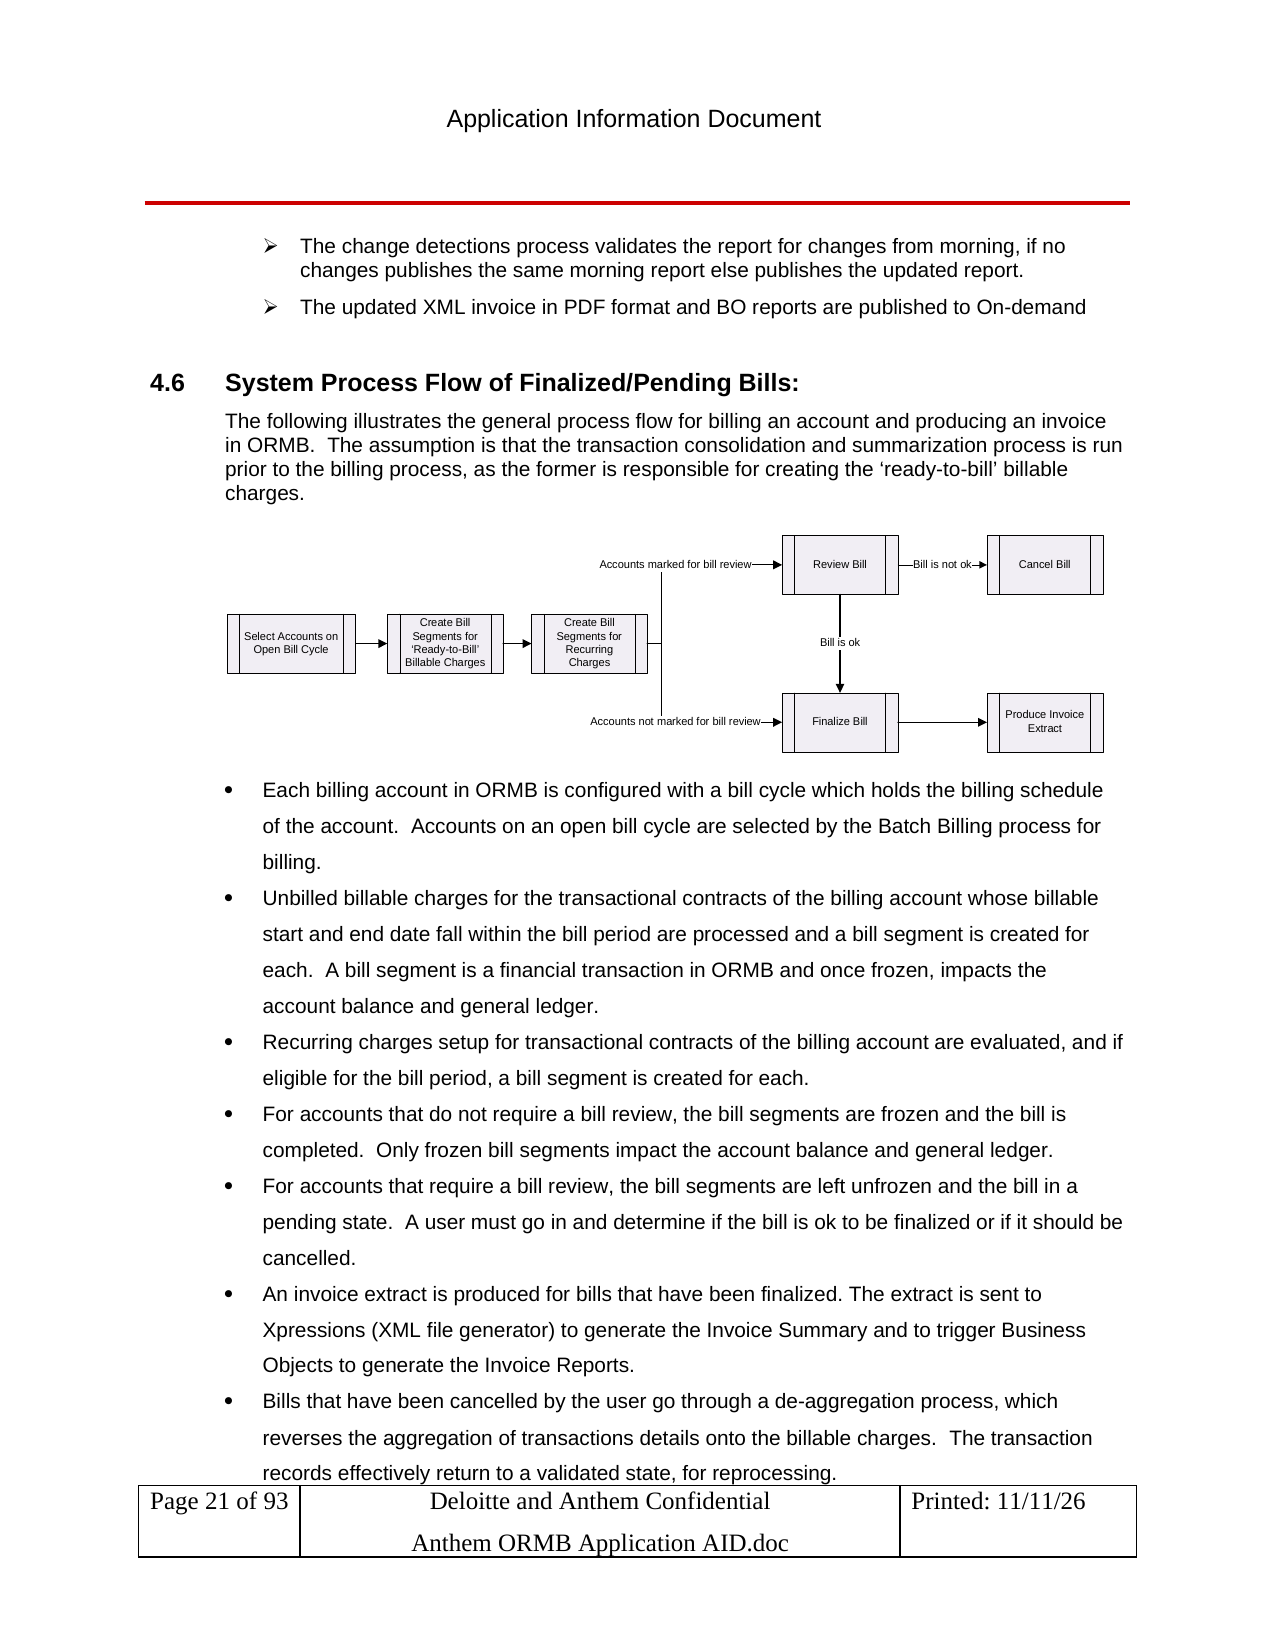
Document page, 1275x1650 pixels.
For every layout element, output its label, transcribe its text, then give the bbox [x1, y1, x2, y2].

list The change detections process validates the report for changes from morning, if no changes publishes the same morning report else publishes the updated report. [262, 234, 1125, 282]
list An invoice extract is produced for bills that have been finalized. The extract is sent to Xpressions (XML file generator) to generate the Invoice Summary and to trigger Business Objects to generate the Invoice Reports. [225, 1281, 1125, 1377]
subtitle System Process Flow of Finalized/Pending Bills: [150, 368, 1125, 396]
list For accounts that require a bill review, the bill segments are left unfrozen and the bill in a pending state. A user must go in and determine if the bill is ok to be finalized or if it should be cancelled. [225, 1173, 1125, 1269]
list Recurring charges setup for transactional contracts of the billing account are evaluated, and if eligible for the bill period, a bill segment is created for each. [225, 1029, 1125, 1089]
list The updated XML invoice in PDF format and BO reports are published to On-demand [262, 294, 1125, 319]
text The following illustrates the general process flow for billing an account and producing an invoice in ORMB. The assumption is that the transaction consolidation and summarization process is run prior to the billing process, as the former is responsible for creating the ‘ready-to-bill’ billable charges. [225, 409, 1125, 505]
list Each billing account in ORMB is configured with a bill cycle which holds the billing schedule of the account. Accounts on an open bill cycle are selected by the Batch Billing process for billing. [225, 778, 1125, 874]
list Unbilled billable charges for the transactional contracts of the billing account whose billable start and end date fall within the bill period are processed and a bill segment is created for each. A bill segment is a financial transaction in ORMB and once frozen, impacts the account balance and general ledger. [225, 886, 1125, 1017]
list Bills that have been cancelled by the user go through a de-aggregation process, which reverses the aggregation of transactions details onto the billable charges. The transaction records effectively return to a validated state, for reprocessing. [225, 1389, 1125, 1485]
list For accounts that do not require a bill review, the bill segments are frozen and the bill is completed. Only frozen bill segments impact the account balance and general ledger. [225, 1101, 1125, 1161]
